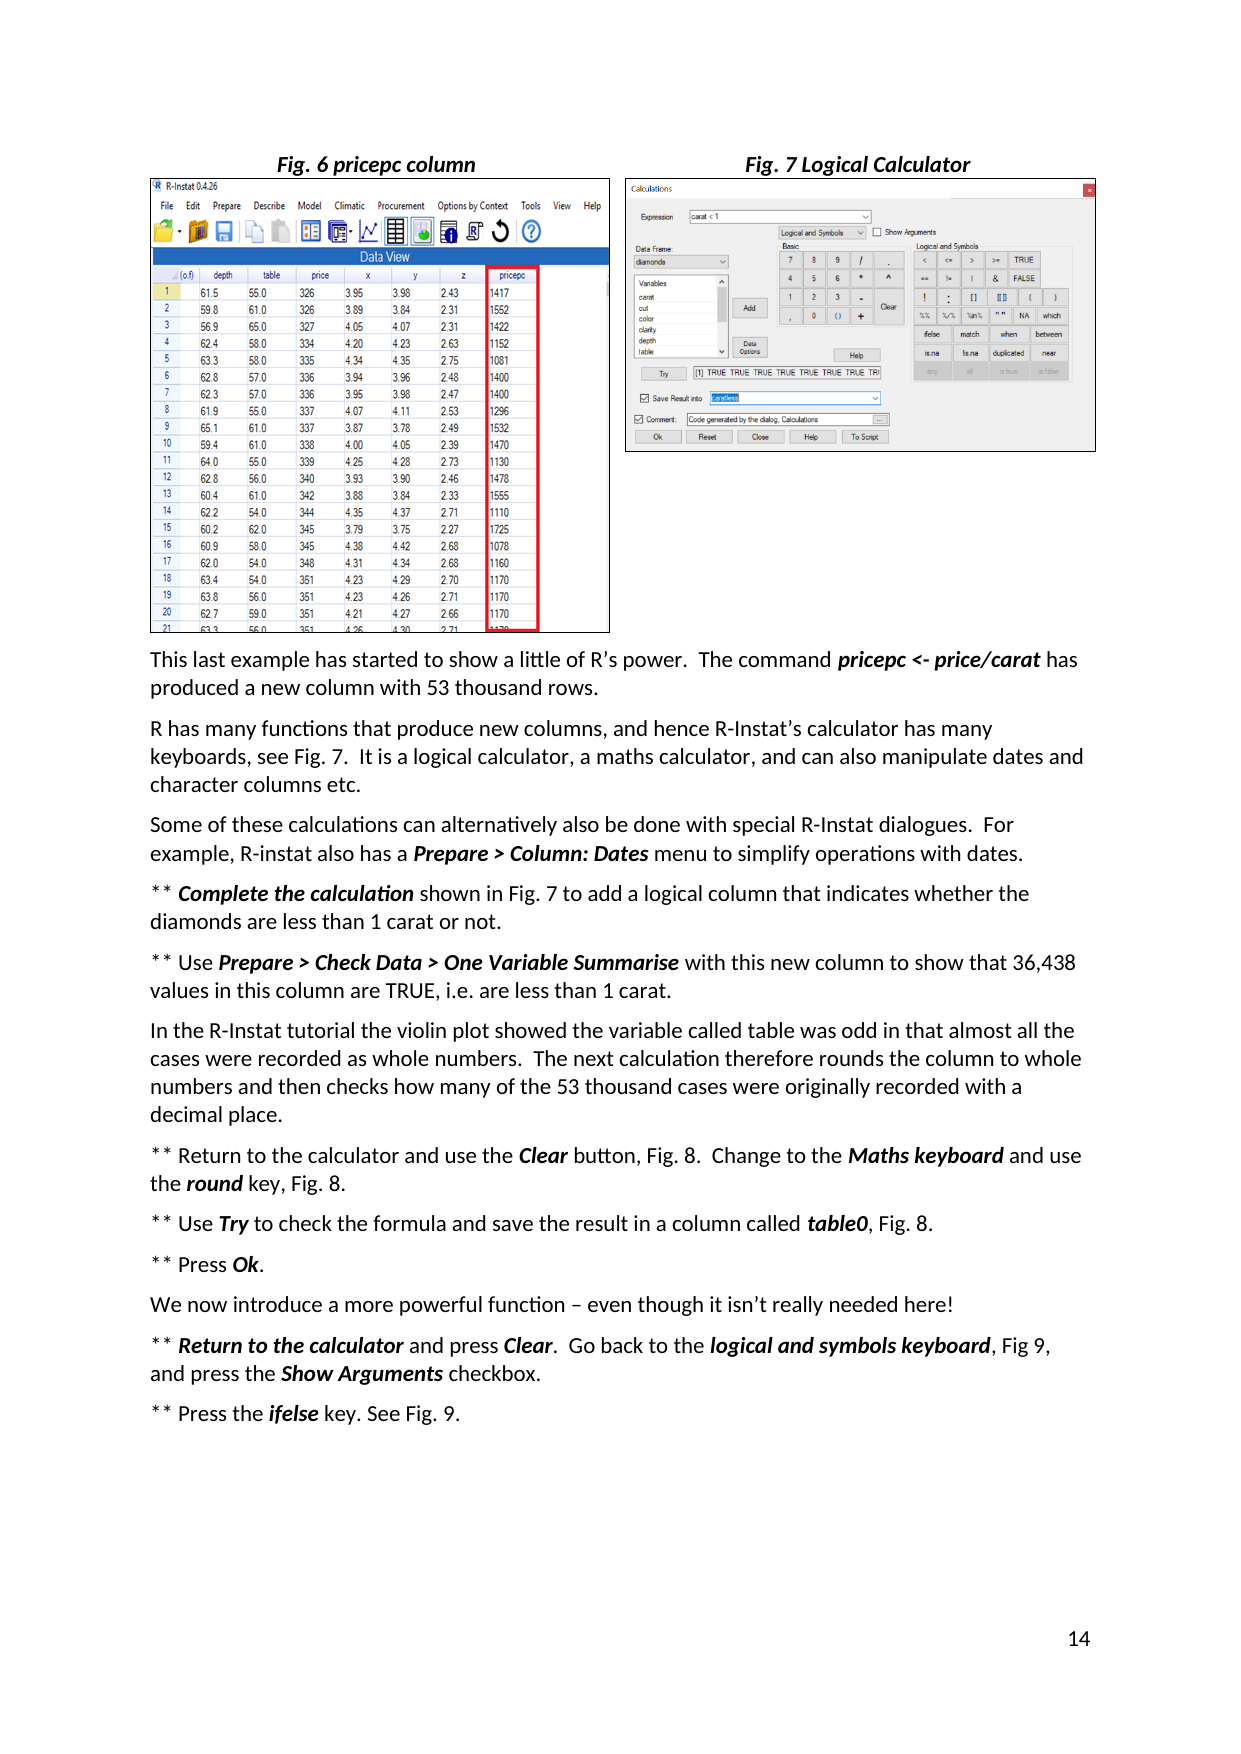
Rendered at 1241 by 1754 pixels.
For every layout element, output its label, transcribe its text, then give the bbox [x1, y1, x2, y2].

text We now introduce a more powerful function – even though it isn’t really needed here! [150, 1290, 1090, 1318]
text ** Press the ifelse key. See Fig. 9. [150, 1399, 1090, 1427]
text ** Press Ok. [150, 1250, 1090, 1278]
table_cell [139, 178, 614, 646]
text ** Use Prepare > Check Data > One Variable Summarise with this new column to show that 36,438 values in this column are TRUE, i.e. are less than 1 carat. [150, 948, 1090, 1004]
picture [151, 179, 609, 632]
table_cell [614, 178, 1101, 646]
text ** Return to the calculator and press Clear. Go back to the logical and symbols keyboard, Fig 9, and press the Show Arguments checkbox. [150, 1331, 1090, 1387]
text In the R-Instat tutorial the violin plot showed the variable called table was odd in that almost all the cases were recorded as whole numbers. The next calculation therefore rounds the column to whole numbers and then checks how many of the 53 thousand cases were originally recorded with a decimal place. [150, 1016, 1090, 1128]
table_header Fig. 6 pricepc column [139, 150, 614, 178]
table_header Fig. 7 Logical Calculator [614, 150, 1101, 178]
text Some of these calculations can alternatively also be done with special R-Instat dialogues. For example, R-instat also has a Prepare > Column: Dates menu to simplify operations with dates. [150, 811, 1090, 867]
text This last example has started to show a little of R’s power. The command pricepc <- price/carat has produced a new column with 53 thousand rows. [150, 646, 1090, 702]
picture [626, 179, 1095, 451]
text ** Use Try to check the formula and save the result in a column called table0, Fig. 8. [150, 1209, 1090, 1237]
text R has many functions that produce new columns, and hence R-Instat’s calculator has many keyboards, see Fig. 7. It is a logical calculator, a maths calculator, and can also manipulate dates and character columns etc. [150, 714, 1090, 798]
text ** Return to the calculator and use the Clear button, Fig. 8. Change to the Maths keyboard and use the round key, Fig. 8. [150, 1141, 1090, 1197]
text ** Complete the calculation shown in Fig. 7 to add a logical column that indicates whether the diamonds are less than 1 carat or not. [150, 879, 1090, 935]
